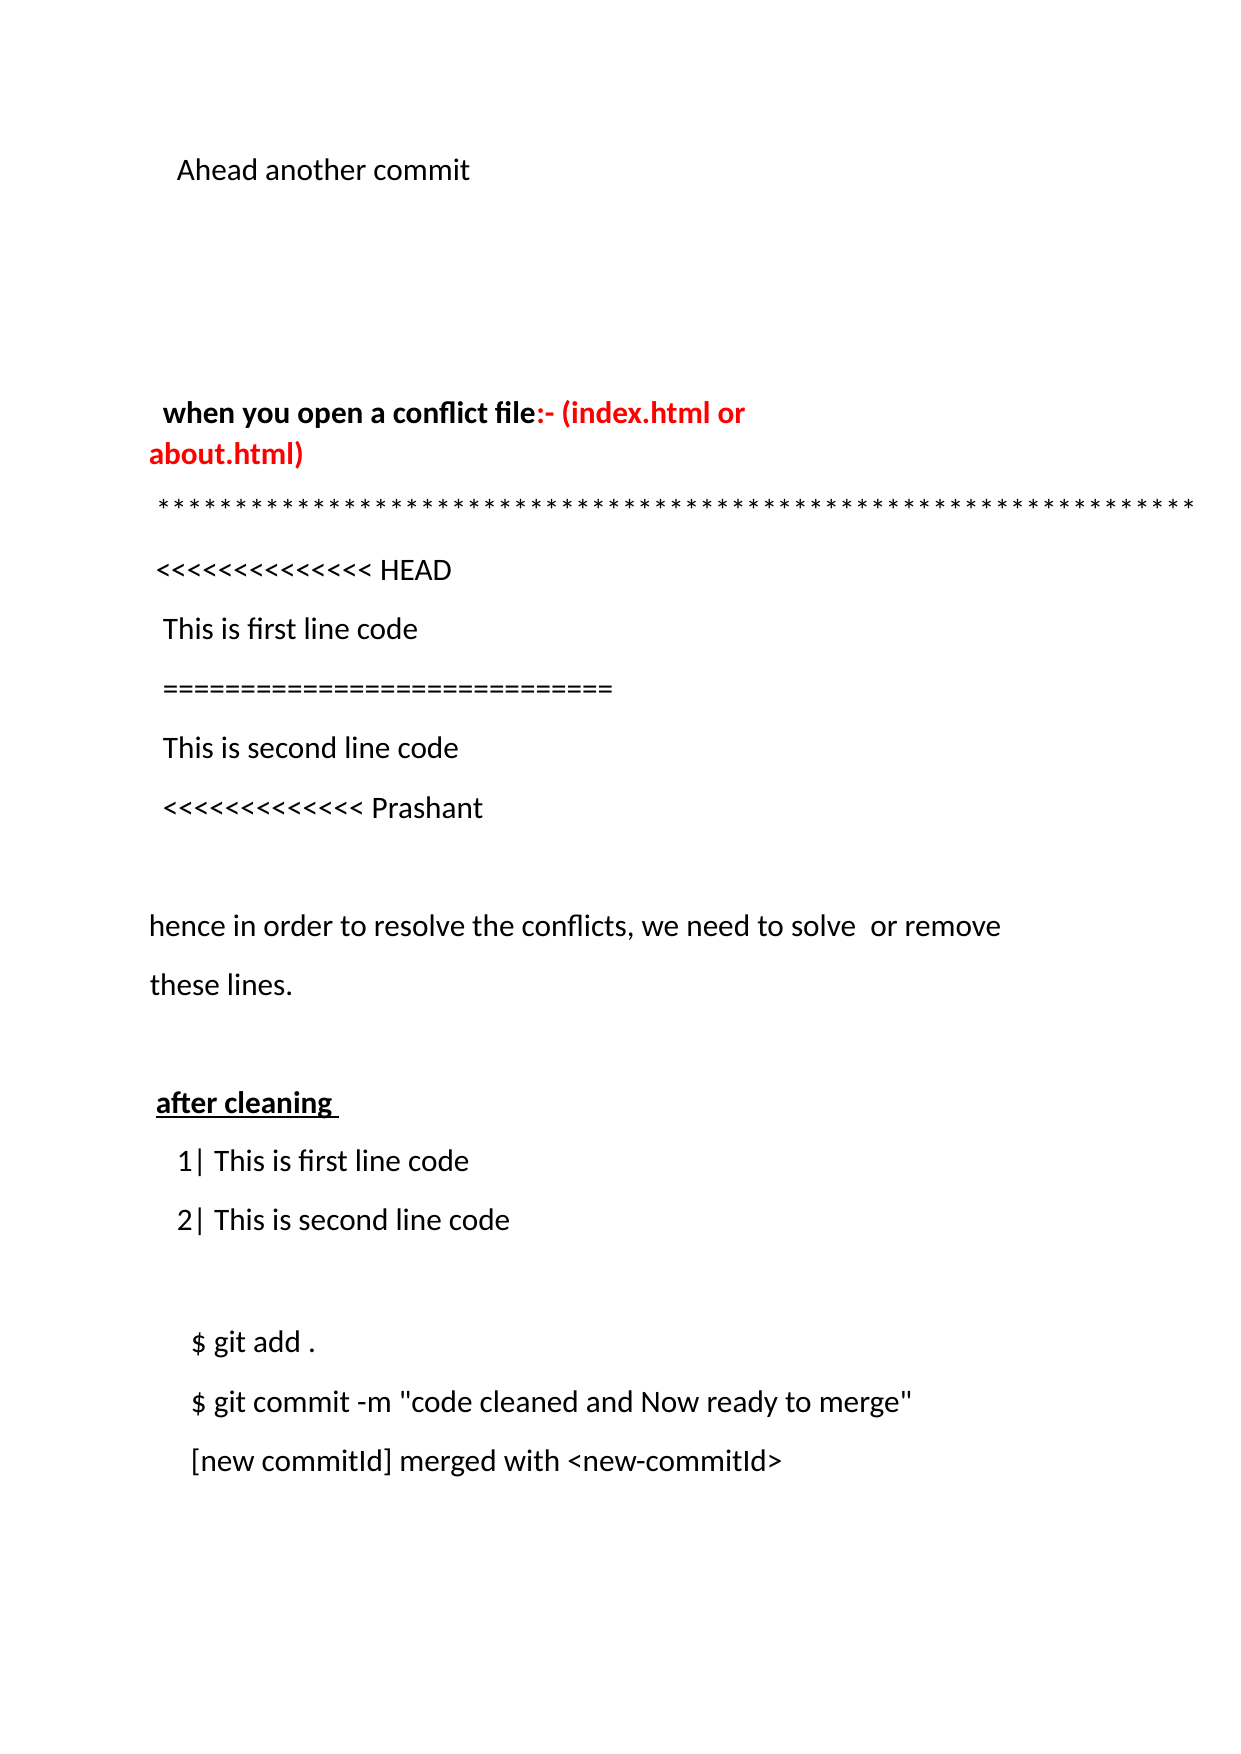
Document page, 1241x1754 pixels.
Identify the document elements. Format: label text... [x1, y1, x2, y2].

text hence in order to resolve the conflicts, we need to solve or remove these lines. [148, 906, 1027, 1003]
text Ahead another commit [148, 150, 1092, 188]
text 2| This is second line code [148, 1200, 1201, 1238]
subtitle after cleaning [148, 1083, 783, 1122]
text $ git commit -m "code cleaned and Now ready to merge" [148, 1382, 1201, 1420]
text ******************************************************************* [148, 491, 1201, 529]
text <<<<<<<<<<<<< Prashant [148, 788, 1201, 826]
text This is first line code [148, 609, 1201, 648]
text This is second line code [148, 728, 1201, 767]
text ============================= [148, 669, 1201, 707]
subtitle when you open a conflict file:- (index.html or about.html) [148, 393, 783, 472]
text <<<<<<<<<<<<<< HEAD [148, 550, 1201, 588]
text 1| This is first line code [148, 1141, 1201, 1179]
text $ git add . [148, 1322, 1201, 1361]
text [new commitId] merged with <new-commitId> [148, 1441, 1201, 1479]
